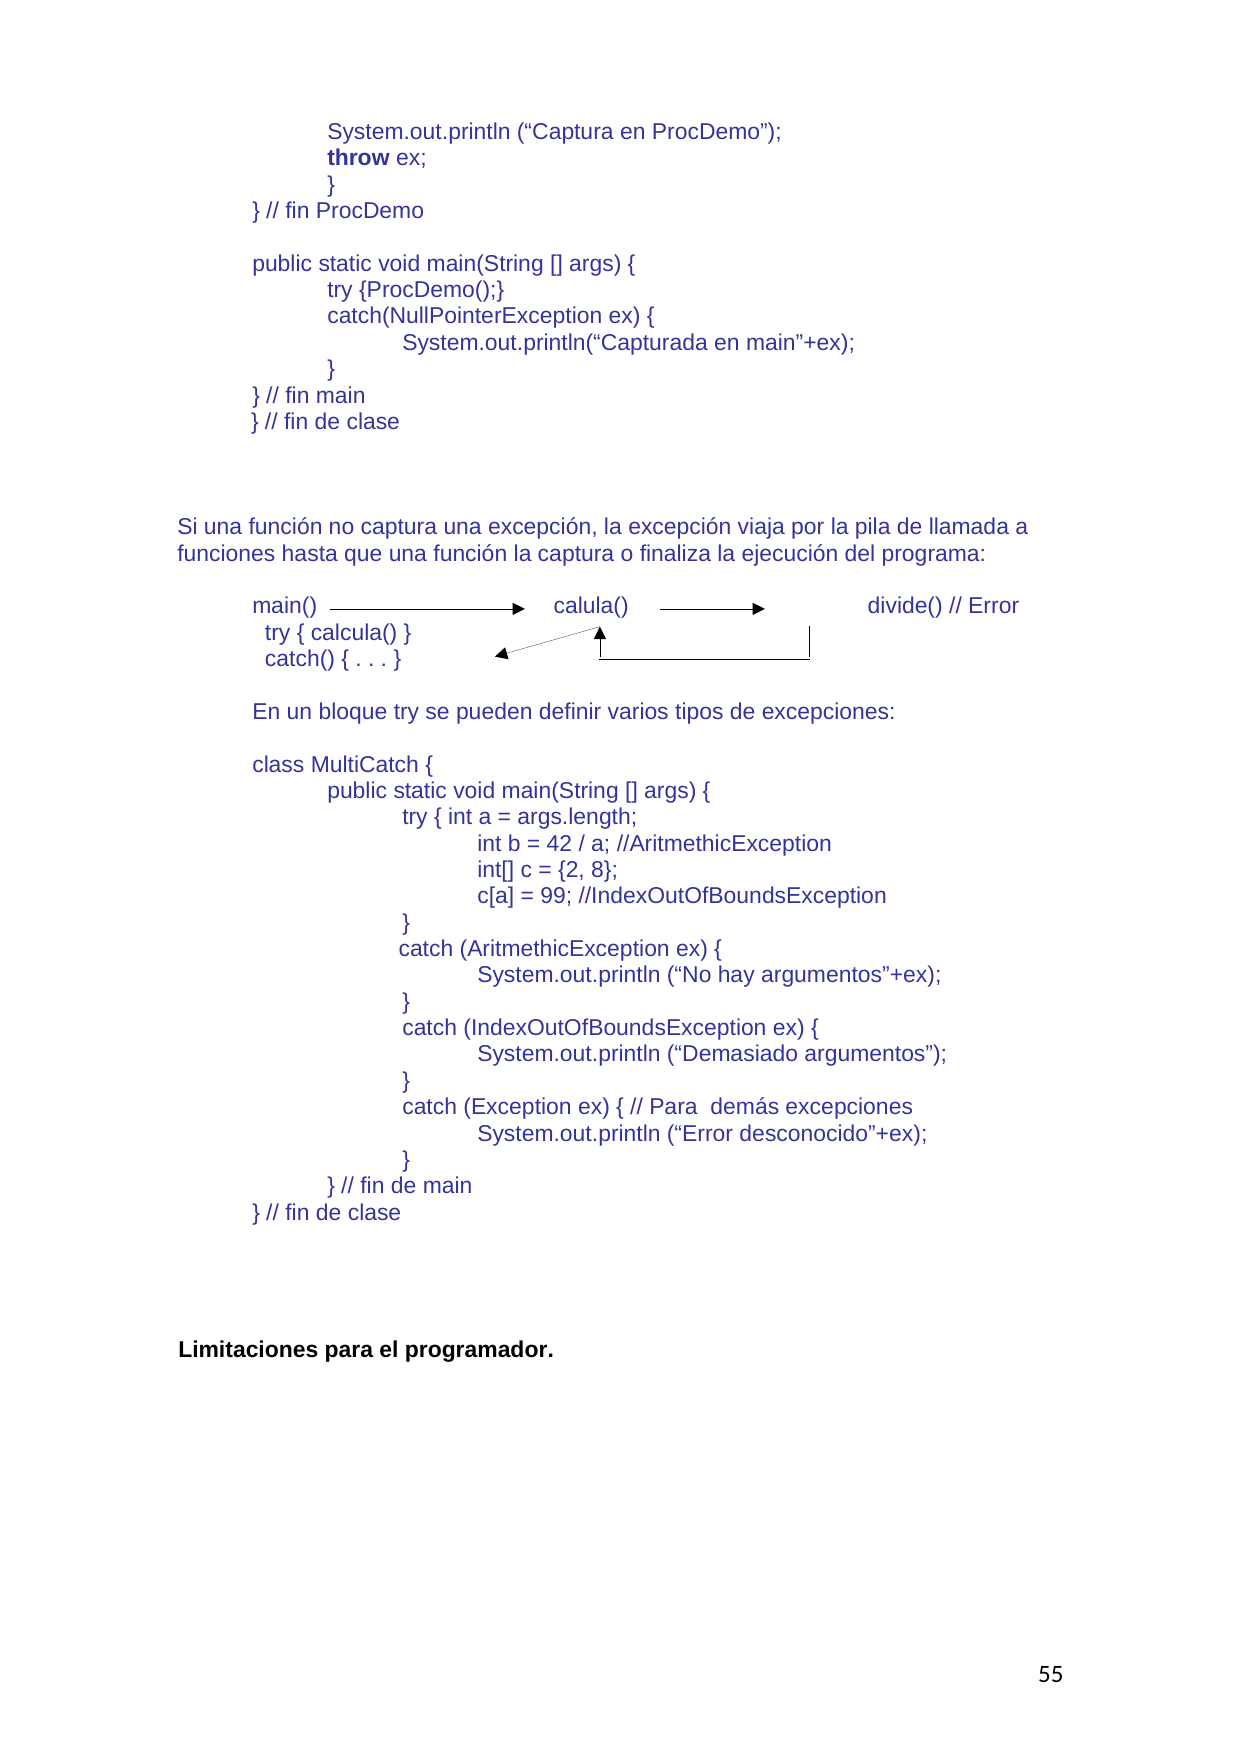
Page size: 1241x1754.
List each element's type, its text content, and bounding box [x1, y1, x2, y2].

text int b = 42 / a; //AritmethicException [177, 829, 1063, 856]
text public static void main(String [] args) { [251, 250, 1063, 276]
text } // fin de clase [177, 1198, 1063, 1225]
text try { int a = args.length; [177, 803, 1063, 829]
text System.out.println (“Demasiado argumentos”); [177, 1040, 1063, 1067]
text System.out.println (“No hay argumentos”+ex); [177, 961, 1063, 988]
text } [177, 1146, 1063, 1172]
text Si una función no captura una excepción, la excepción viaja por la pila de llamada a funciones hasta que una función la captura o finaliza la ejecución del programa: [177, 513, 1063, 566]
text try { calcula() } [177, 619, 1063, 645]
text } [177, 909, 1063, 935]
text } [251, 171, 1063, 197]
text } // fin ProcDemo [251, 197, 1063, 223]
text En un bloque try se pueden definir varios tipos de excepciones: [177, 698, 1063, 724]
text c[a] = 99; //IndexOutOfBoundsException [177, 882, 1063, 909]
text catch (AritmethicException ex) { [324, 935, 1063, 961]
text } [177, 1067, 1063, 1093]
text try {ProcDemo();} [251, 276, 1063, 302]
text catch (Exception ex) { // Para demás excepciones [177, 1093, 1063, 1119]
subtitle Limitaciones para el programador. [178, 1336, 1063, 1362]
text catch(NullPointerException ex) { [251, 302, 1063, 329]
text } [177, 988, 1063, 1014]
text } // fin de clase [251, 408, 1063, 434]
text } [251, 355, 1063, 382]
text System.out.println(“Capturada en main”+ex); [251, 329, 1063, 355]
text main() calula() divide() // Error [177, 592, 1063, 619]
text class MultiCatch { [177, 751, 1063, 777]
text System.out.println (“Error desconocido”+ex); [177, 1119, 1063, 1146]
text public static void main(String [] args) { [177, 777, 1063, 803]
text throw ex; [251, 144, 1063, 171]
text System.out.println (“Captura en ProcDemo”); [251, 118, 1063, 144]
text catch() { . . . } [177, 645, 1063, 671]
text } // fin de main [177, 1172, 1063, 1198]
text catch (IndexOutOfBoundsException ex) { [177, 1014, 1063, 1040]
text } // fin main [251, 382, 1063, 408]
text int[] c = {2, 8}; [177, 856, 1063, 882]
